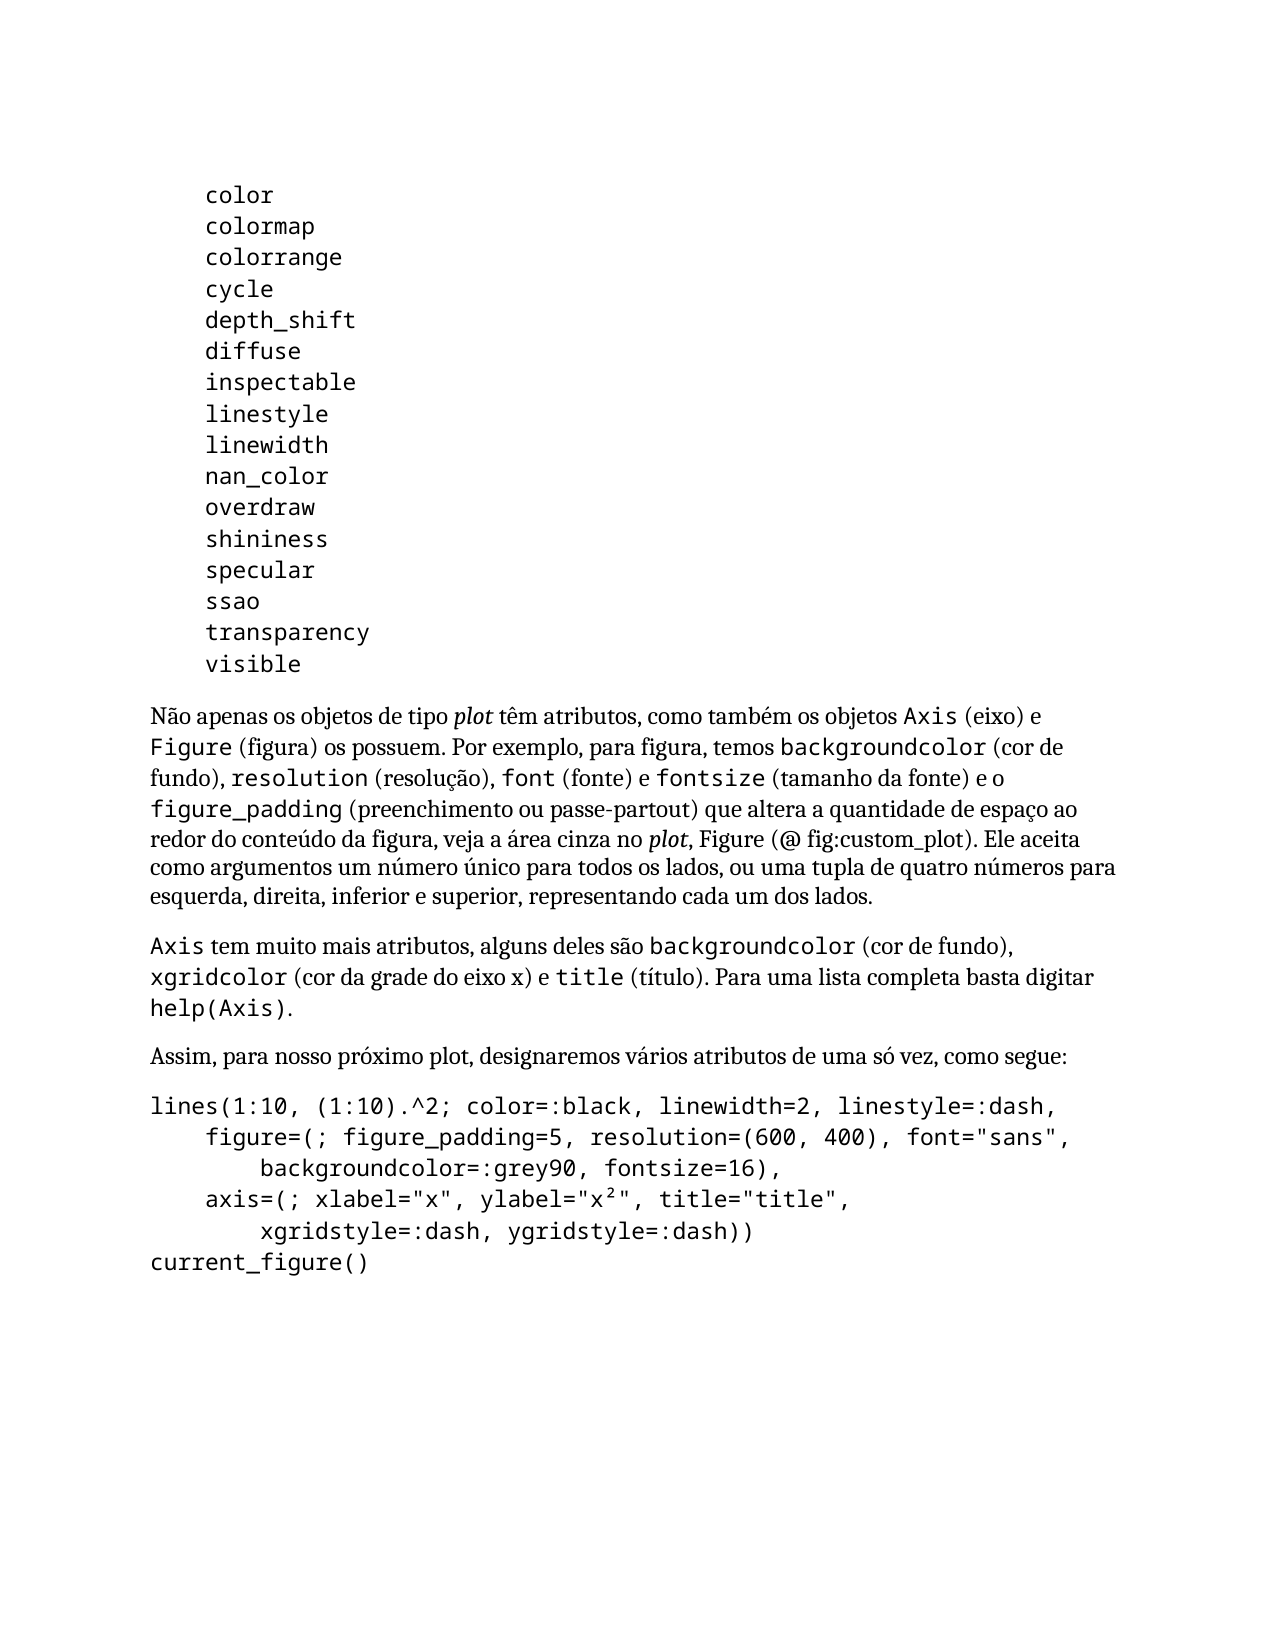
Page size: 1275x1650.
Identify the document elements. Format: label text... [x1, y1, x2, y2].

text Assim, para nosso próximo plot, designaremos vários atributos de uma só vez, como segue: [150, 1042, 1125, 1071]
text lines(1:10, (1:10).^2; color=:black, linewidth=2, linestyle=:dash, figure=(; figure_padding=5, resolution=(600, 400), font="sans", backgroundcolor=:grey90, fontsize=16), axis=(; xlabel="x", ylabel="x²", title="title", xgridstyle=:dash, ygridstyle=:dash)) current_figure() [150, 1089, 1125, 1277]
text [150, 150, 1125, 679]
text Axis tem muito mais atributos, alguns deles são backgroundcolor (cor de fundo), xgridcolor (cor da grade do eixo x) e title (título). Para uma lista completa basta digitar help(Axis). [150, 929, 1125, 1023]
text Não apenas os objetos de tipo plot têm atributos, como também os objetos Axis (eixo) e Figure (figura) os possuem. Por exemplo, para figura, temos backgroundcolor (cor de fundo), resolution (resolução), font (fonte) e fontsize (tamanho da fonte) e o figure_padding (preenchimento ou passe-partout) que altera a quantidade de espaço ao redor do conteúdo da figura, veja a área cinza no plot, Figure (@ fig:custom_plot). Ele aceita como argumentos um número único para todos os lados, ou uma tupla de quatro números para esquerda, direita, inferior e superior, representando cada um dos lados. [150, 699, 1125, 911]
